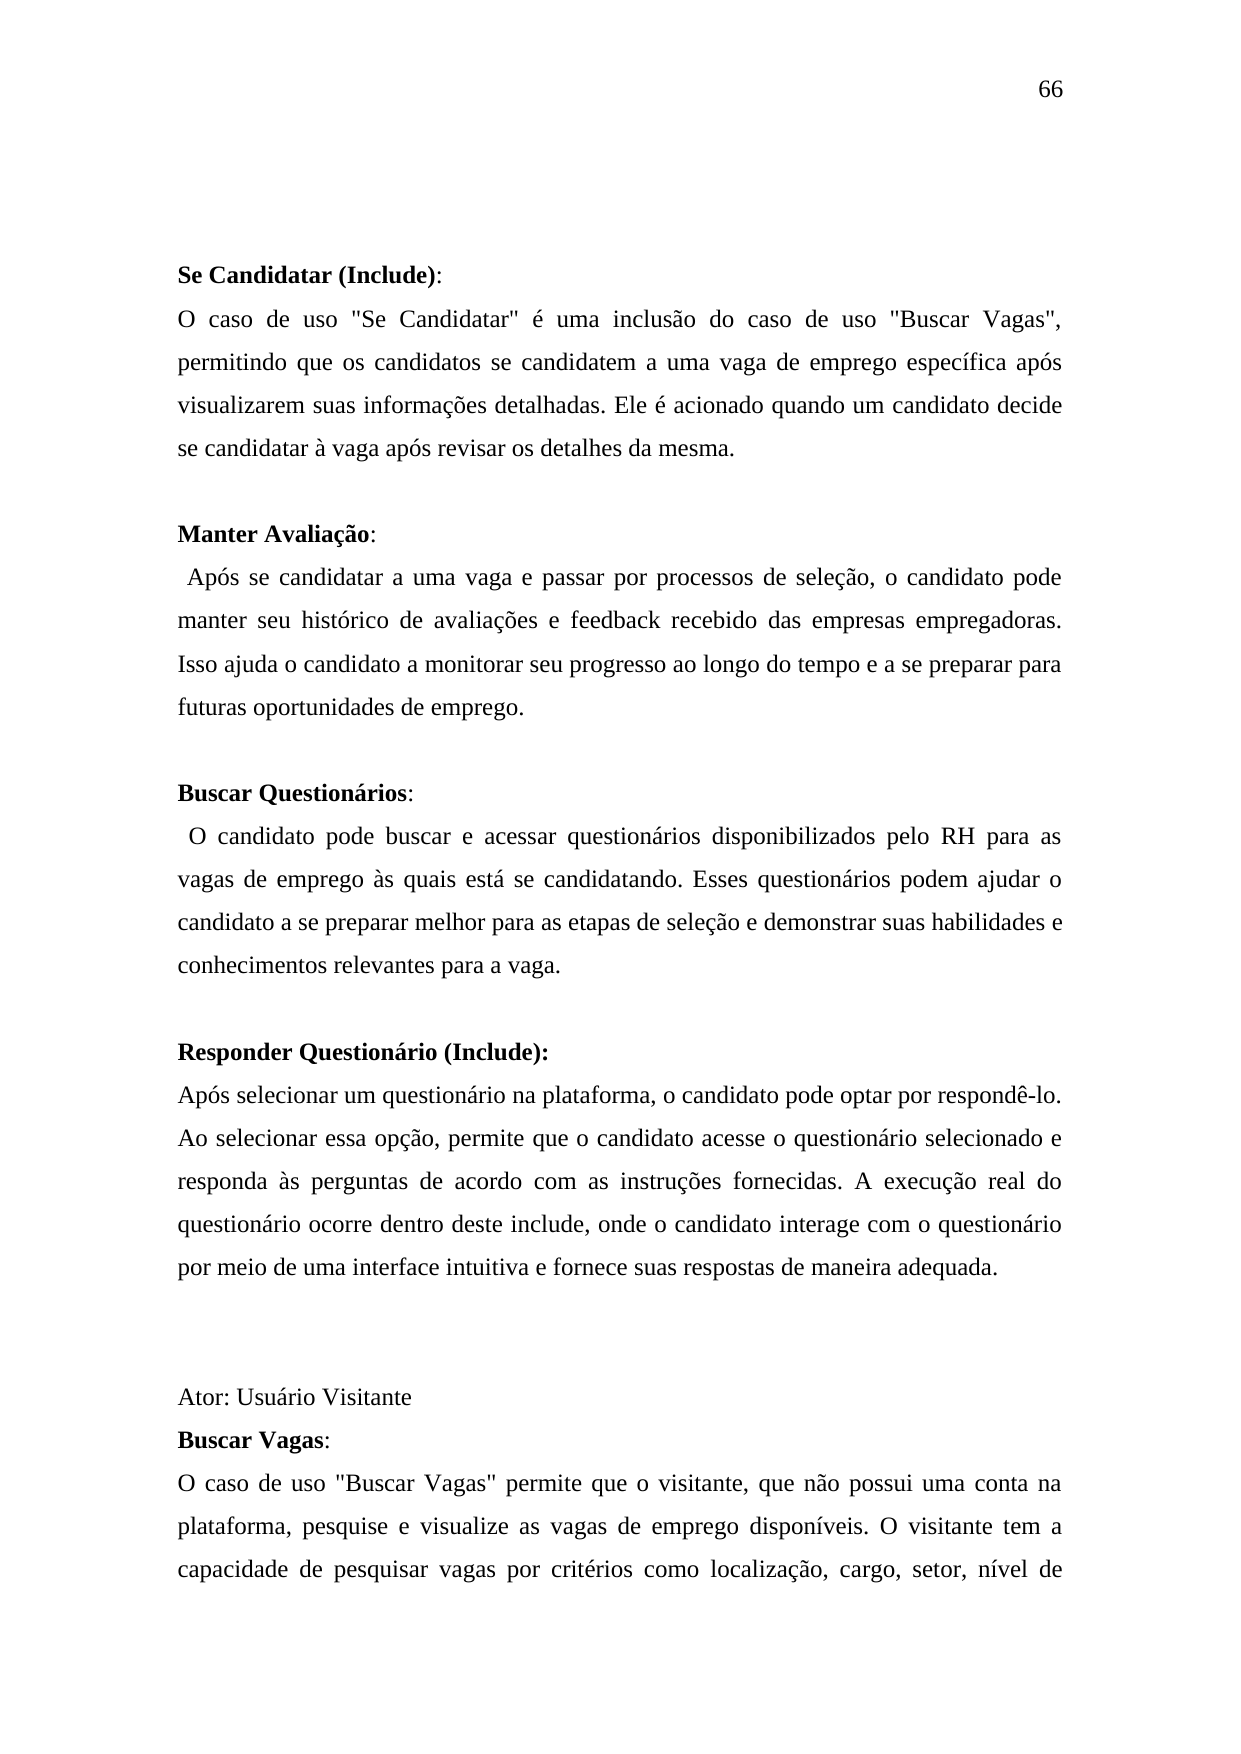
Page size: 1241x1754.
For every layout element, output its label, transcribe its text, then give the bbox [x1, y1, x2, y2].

text Ator: Usuário Visitante [177, 1382, 1063, 1411]
text O candidato pode buscar e acessar questionários disponibilizados pelo RH para as vagas de emprego às quais está se candidatando. Esses questionários podem ajudar o candidato a se preparar melhor para as etapas de seleção e demonstrar suas habilidades e conhecimentos relevantes para a vaga. [177, 821, 1063, 979]
text Manter Avaliação: [177, 519, 1063, 548]
text O caso de uso "Se Candidatar" é uma inclusão do caso de uso "Buscar Vagas", permitindo que os candidatos se candidatem a uma vaga de emprego específica após visualizarem suas informações detalhadas. Ele é acionado quando um candidato decide se candidatar à vaga após revisar os detalhes da mesma. [177, 304, 1063, 462]
text Após selecionar um questionário na plataforma, o candidato pode optar por respondê-lo. Ao selecionar essa opção, permite que o candidato acesse o questionário selecionado e responda às perguntas de acordo com as instruções fornecidas. A execução real do questionário ocorre dentro deste include, onde o candidato interage com o questionário por meio de uma interface intuitiva e fornece suas respostas de maneira adequada. [177, 1080, 1063, 1281]
text Após se candidatar a uma vaga e passar por processos de seleção, o candidato pode manter seu histórico de avaliações e feedback recebido das empresas empregadoras. Isso ajuda o candidato a monitorar seu progresso ao longo do tempo e a se preparar para futuras oportunidades de emprego. [177, 562, 1063, 721]
text Se Candidatar (Include): [177, 261, 1063, 289]
text Buscar Vagas: [177, 1425, 1063, 1454]
text Buscar Questionários: [177, 778, 1063, 807]
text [177, 1468, 1063, 1583]
text Responder Questionário (Include): [177, 1037, 1063, 1066]
